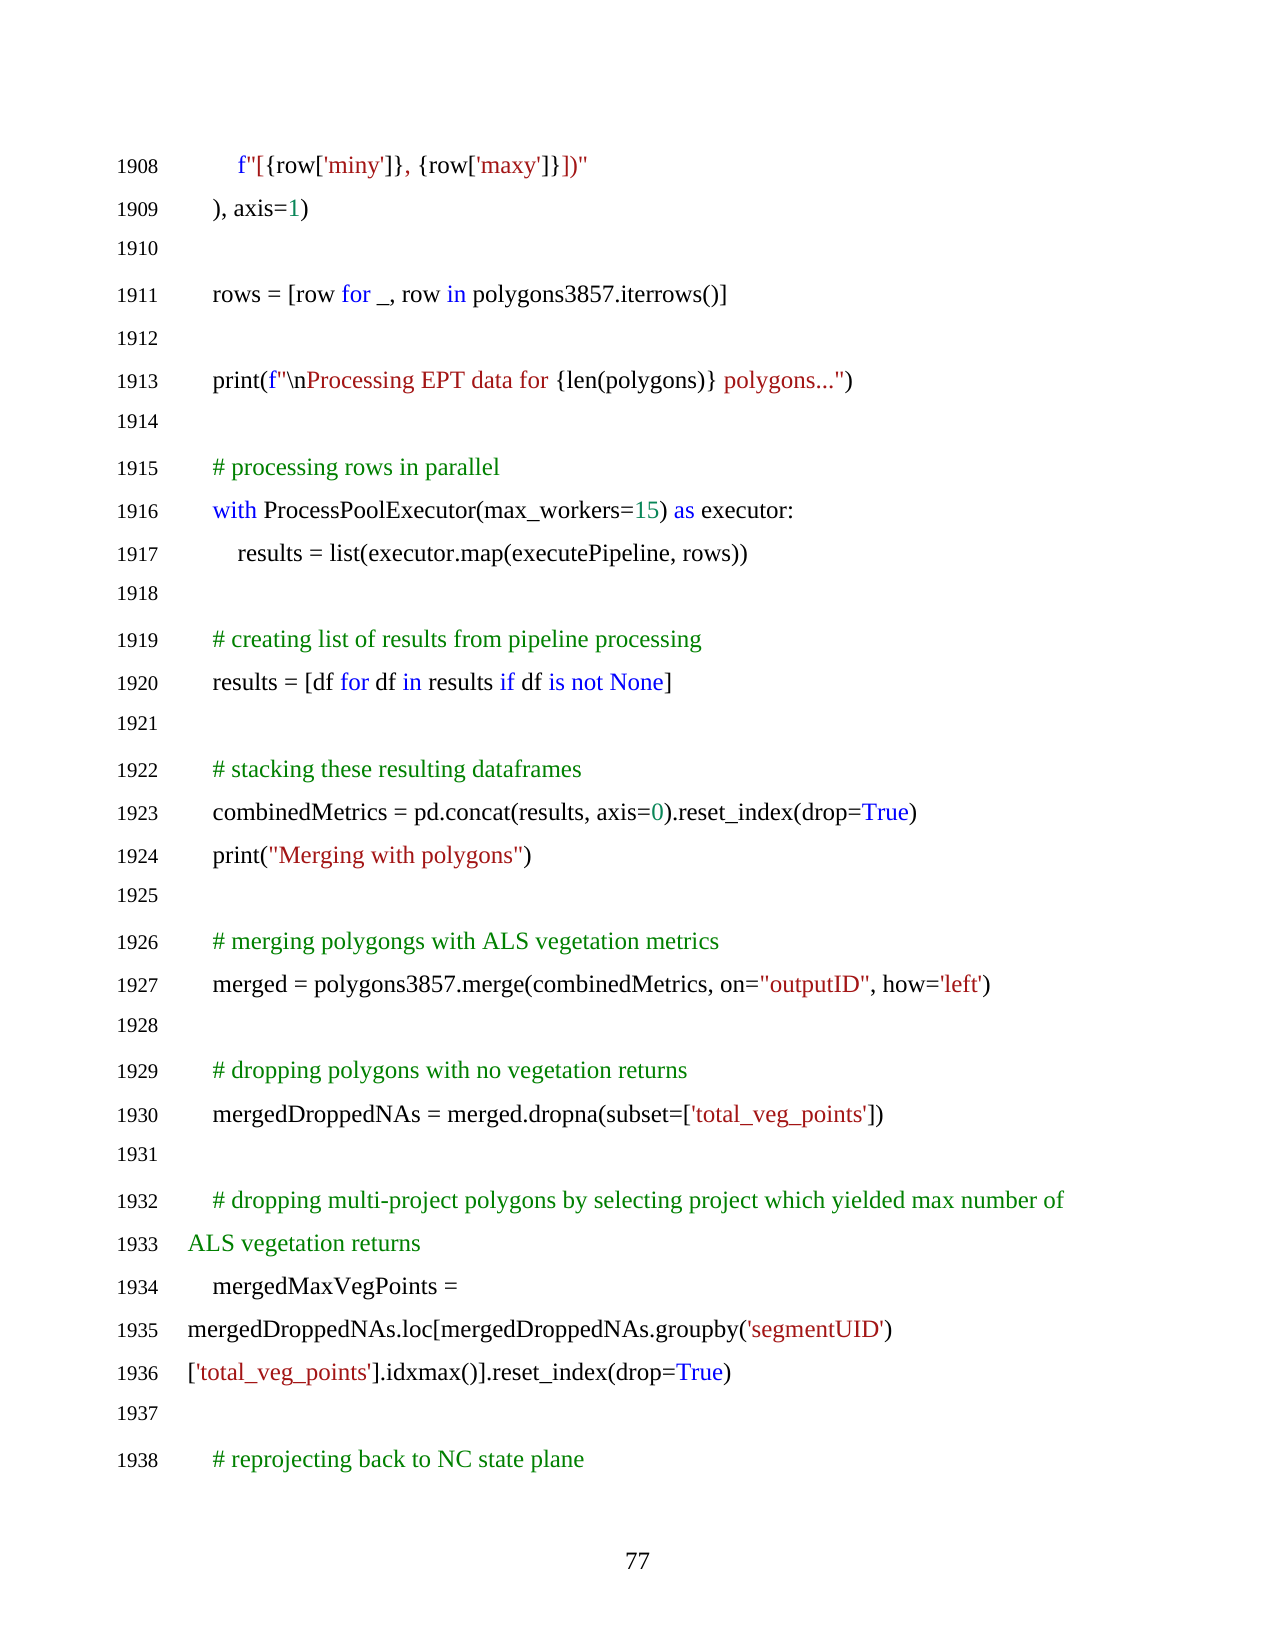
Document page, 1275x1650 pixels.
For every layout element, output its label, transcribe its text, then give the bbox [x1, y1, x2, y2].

text # creating list of results from pipeline processing [187, 624, 1087, 653]
text results = [df for df in results if df is not None] [187, 667, 1087, 696]
text mergedMaxVegPoints = mergedDroppedNAs.loc[mergedDroppedNAs.groupby('segmentUID')['total_veg_points'].idxmax()].reset_index(drop=True) [187, 1271, 1087, 1386]
text print("Merging with polygons") [187, 840, 1087, 869]
text # merging polygongs with ALS vegetation metrics [187, 926, 1087, 955]
text with ProcessPoolExecutor(max_workers=15) as executor: [187, 495, 1087, 524]
text combinedMetrics = pd.concat(results, axis=0).reset_index(drop=True) [187, 797, 1087, 826]
text merged = polygons3857.merge(combinedMetrics, on="outputID", how='left') [187, 969, 1087, 998]
text # dropping polygons with no vegetation returns [187, 1056, 1087, 1084]
text # stacking these resulting dataframes [187, 754, 1087, 782]
text # processing rows in parallel [187, 452, 1087, 481]
text mergedDroppedNAs = merged.dropna(subset=['total_veg_points']) [187, 1099, 1087, 1127]
text print(f"\nProcessing EPT data for {len(polygons)} polygons...") [187, 366, 1087, 394]
text ), axis=1) [187, 193, 1087, 222]
text # reprojecting back to NC state plane [187, 1444, 1087, 1472]
text rows = [row for _, row in polygons3857.iterrows()] [187, 279, 1087, 308]
text f"[{row['miny']}, {row['maxy']}])" [187, 150, 1087, 179]
text results = list(executor.map(executePipeline, rows)) [187, 538, 1087, 567]
text # dropping multi-project polygons by selecting project which yielded max number of ALS vegetation returns [187, 1185, 1087, 1257]
